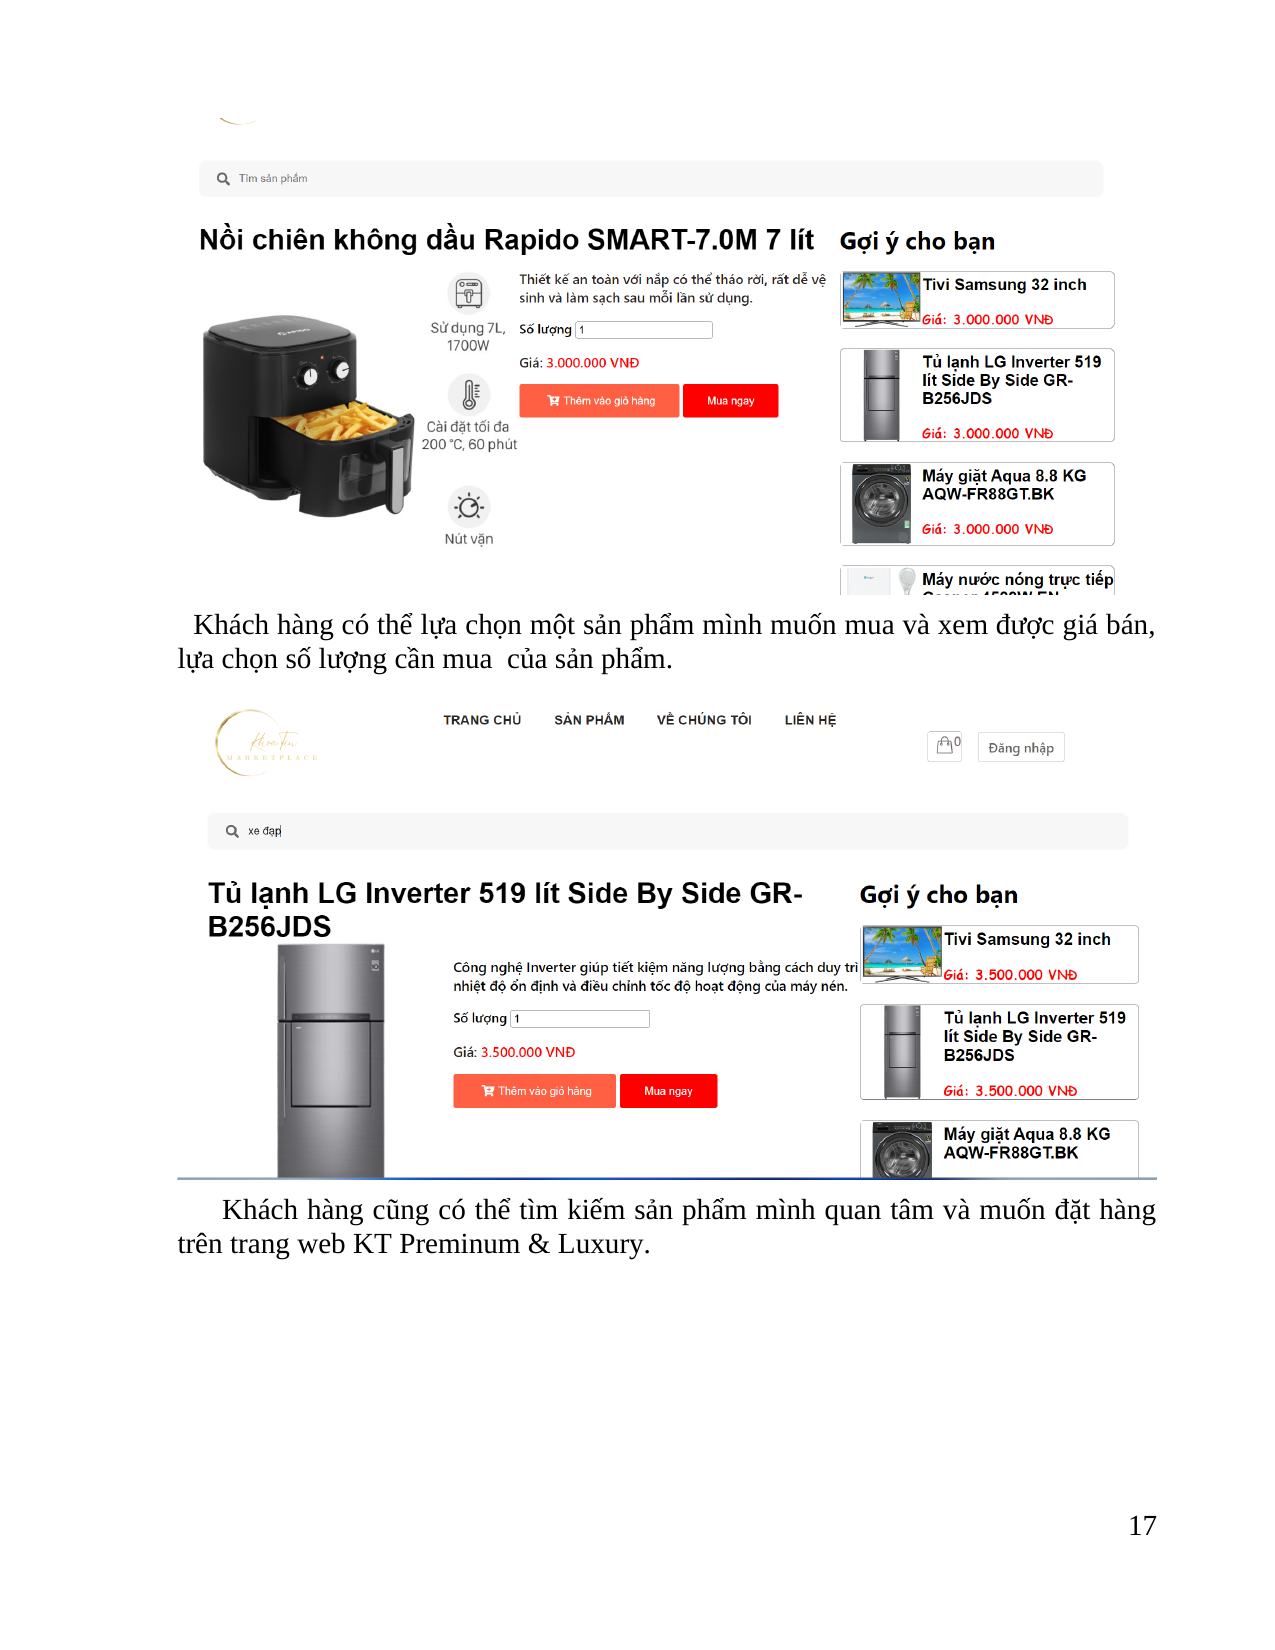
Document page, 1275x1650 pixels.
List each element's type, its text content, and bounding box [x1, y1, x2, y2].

picture [177, 118, 1157, 595]
picture [177, 686, 1157, 1180]
text Khách hàng có thể lựa chọn một sản phẩm mình muốn mua và xem được giá bán, lựa chọn số lượng cần mua của sản phẩm. [177, 607, 1157, 674]
text Khách hàng cũng có thể tìm kiếm sản phẩm mình quan tâm và muốn đặt hàng trên trang web KT Preminum & Luxury. [177, 1192, 1157, 1259]
